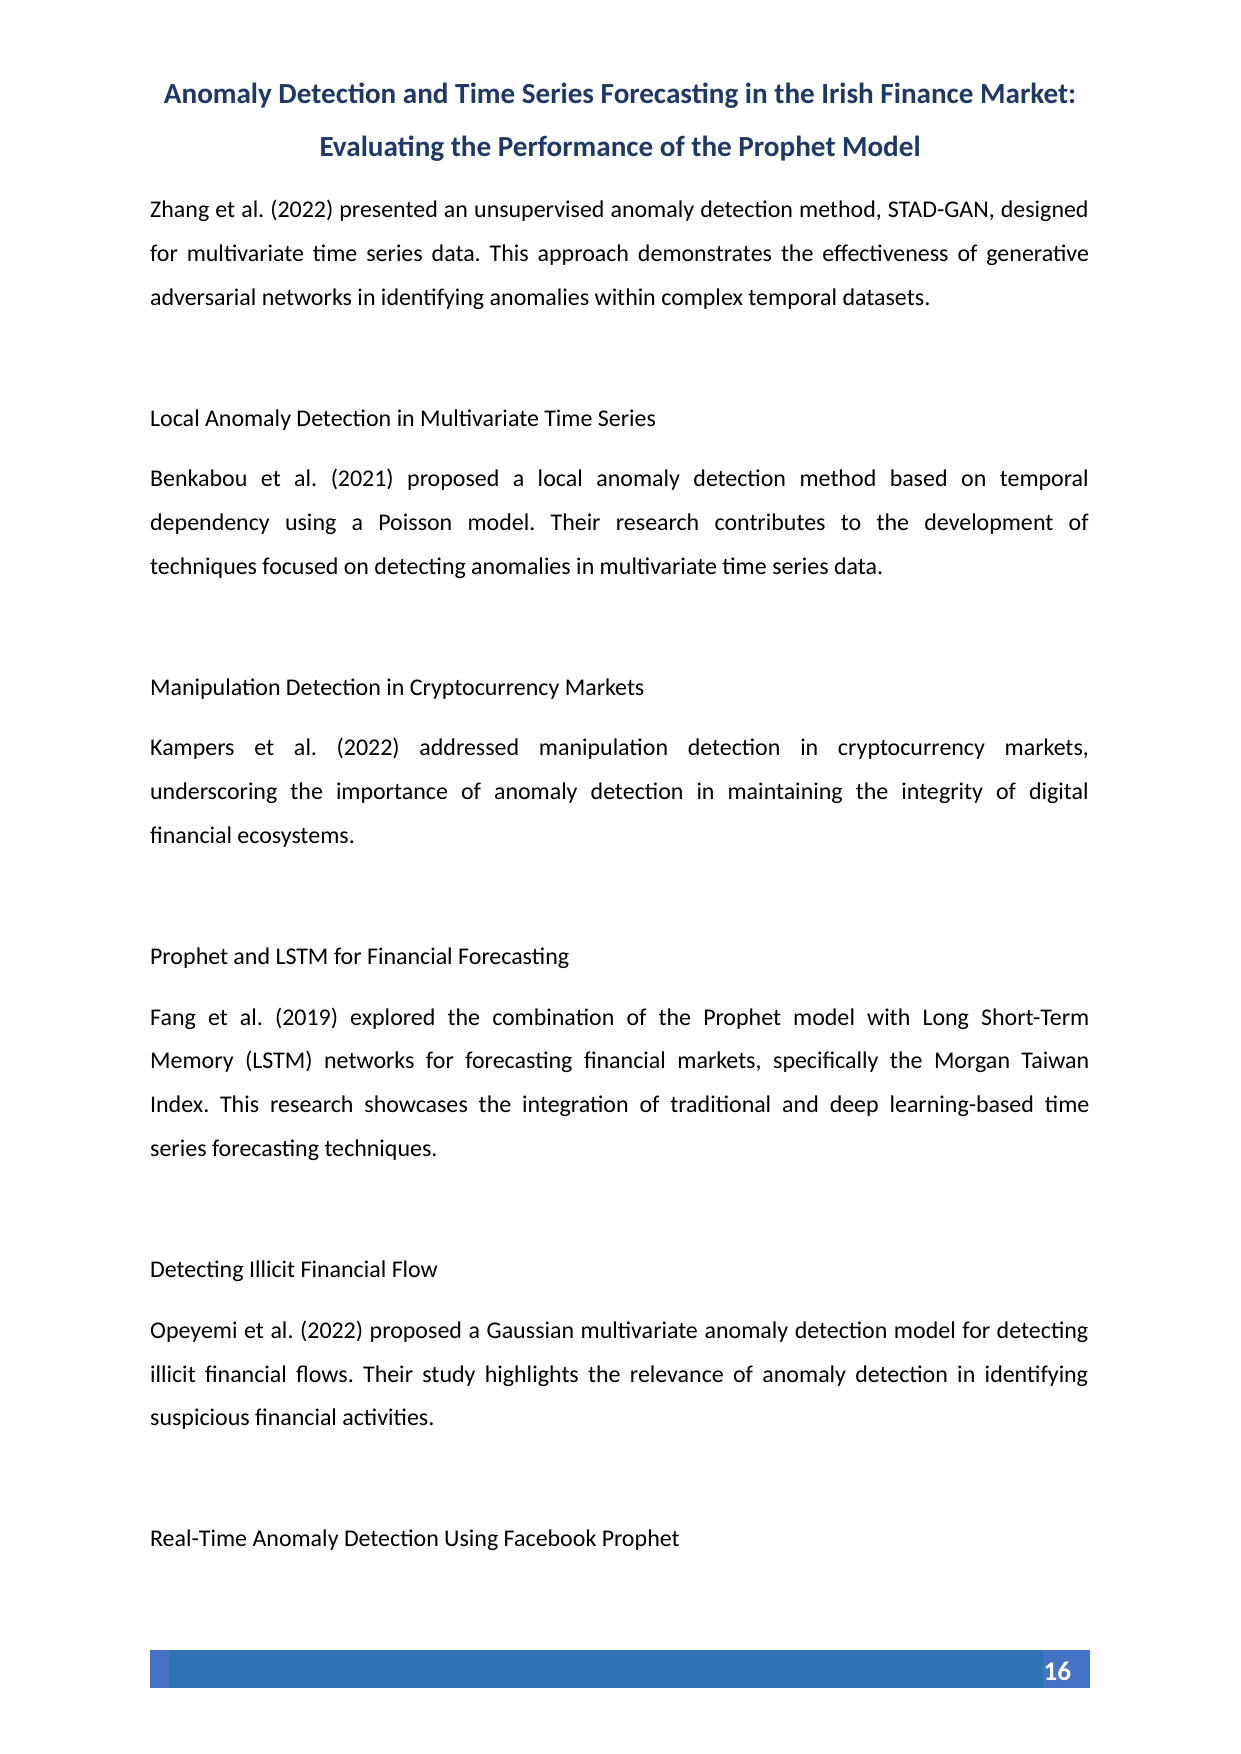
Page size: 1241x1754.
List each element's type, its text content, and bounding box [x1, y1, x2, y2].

text Benkabou et al. (2021) proposed a local anomaly detection method based on temporal dependency using a Poisson model. Their research contributes to the development of techniques focused on detecting anomalies in multivariate time series data. [150, 463, 1090, 580]
text Local Anomaly Detection in Multivariate Time Series [150, 403, 1090, 432]
text Opeyemi et al. (2022) proposed a Gaussian multivariate anomaly detection model for detecting illicit financial flows. Their study highlights the relevance of anomaly detection in identifying suspicious financial activities. [150, 1315, 1090, 1432]
text Detecting Illicit Financial Flow [150, 1254, 1090, 1283]
text Fang et al. (2019) explored the combination of the Prophet model with Long Short-Term Memory (LSTM) networks for forecasting financial markets, specifically the Morgan Taiwan Index. This research showcases the integration of traditional and deep learning-based time series forecasting techniques. [150, 1002, 1090, 1162]
text Prophet and LSTM for Financial Forecasting [150, 941, 1090, 970]
text Kampers et al. (2022) addressed manipulation detection in cryptocurrency markets, underscoring the importance of anomaly detection in maintaining the integrity of digital financial ecosystems. [150, 732, 1090, 849]
text Manipulation Detection in Cryptocurrency Markets [150, 672, 1090, 701]
text Real-Time Anomaly Detection Using Facebook Prophet [150, 1523, 1090, 1553]
text Zhang et al. (2022) presented an unsupervised anomaly detection method, STAD-GAN, designed for multivariate time series data. This approach demonstrates the effectiveness of generative adversarial networks in identifying anomalies within complex temporal datasets. [150, 194, 1090, 311]
